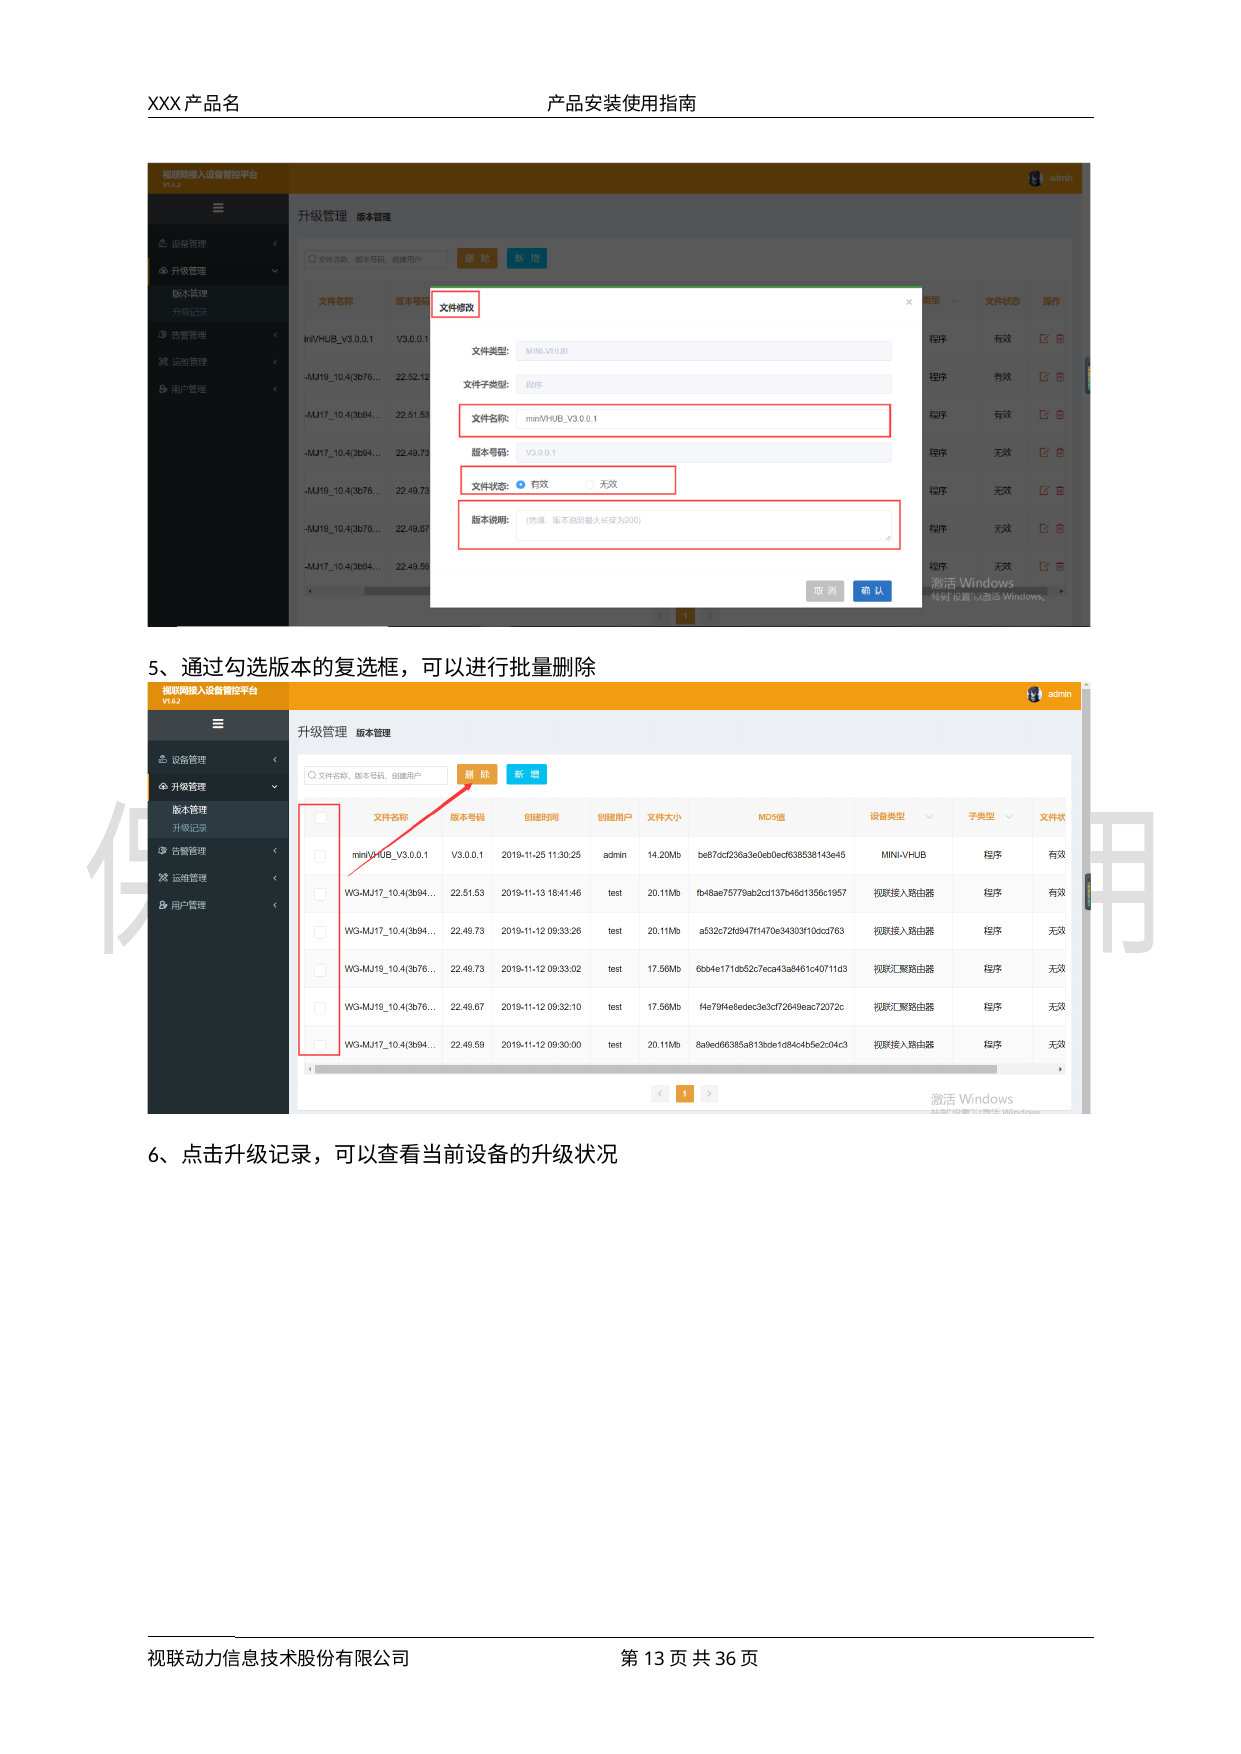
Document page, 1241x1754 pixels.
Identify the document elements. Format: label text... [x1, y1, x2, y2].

picture [147, 162, 1091, 627]
list 5、通过勾选版本的复选框，可以进行批量删除 [148, 649, 1092, 682]
picture [147, 682, 1091, 1114]
list 点击升级记录，可以查看当前设备的升级状况 [148, 1137, 1092, 1169]
